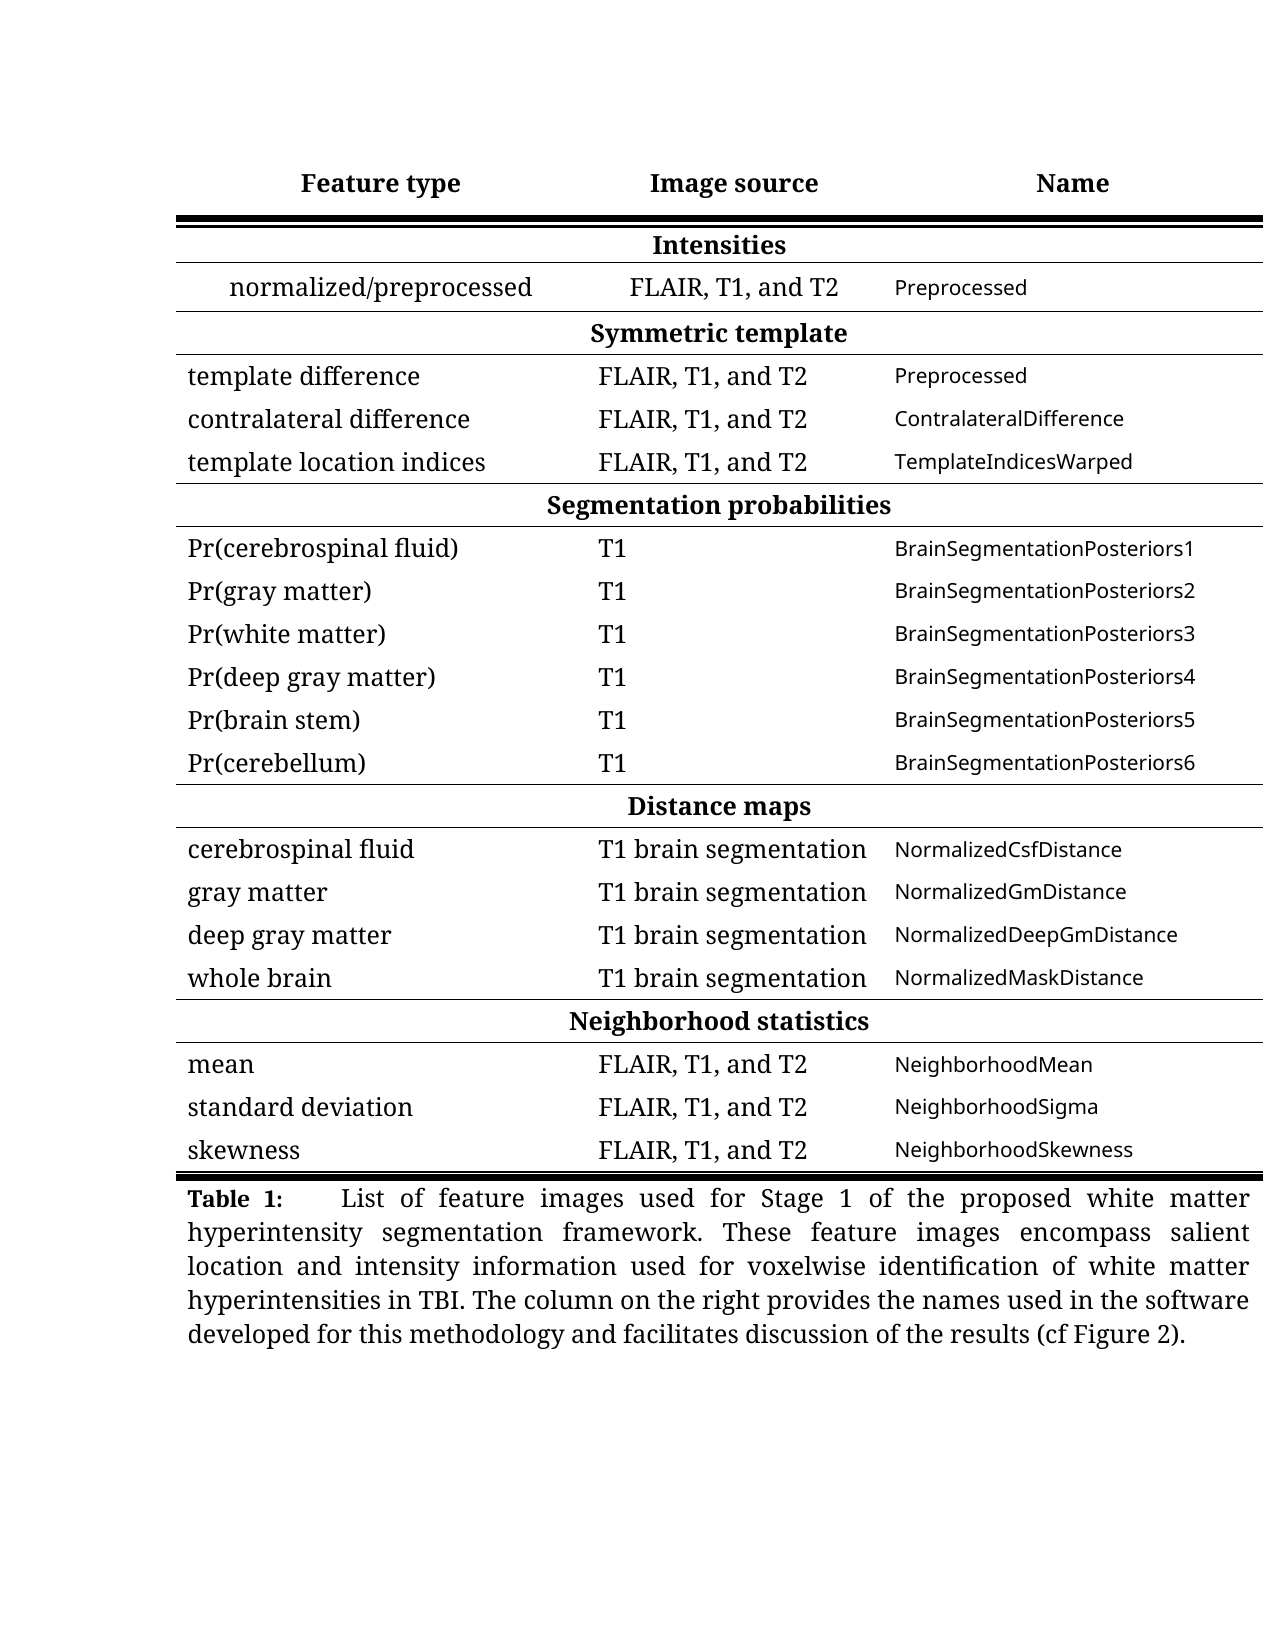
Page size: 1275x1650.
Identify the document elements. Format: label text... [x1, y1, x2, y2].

table_cell gray matter [176, 870, 586, 913]
table_cell NormalizedMaskDistance [883, 956, 1263, 999]
table_cell BrainSegmentationPosteriors3 [883, 612, 1263, 655]
table_cell FLAIR, T1, and T2 [586, 263, 882, 311]
table_cell T1 [586, 569, 882, 612]
table_cell Pr(deep gray matter) [176, 655, 586, 698]
table_cell Intensities [176, 228, 1263, 262]
table_cell standard deviation [176, 1085, 586, 1128]
table_cell deep gray matter [176, 913, 586, 956]
table_cell normalized/preprocessed [176, 263, 586, 311]
table_cell FLAIR, T1, and T2 [586, 1043, 882, 1085]
table_cell T1 [586, 612, 882, 655]
table_cell T1 [586, 655, 882, 698]
table_cell T1 [586, 527, 882, 569]
table_cell FLAIR, T1, and T2 [586, 1085, 882, 1128]
table_header Name [883, 150, 1263, 215]
table_cell Table 1: List of feature images used for Stage 1 of the proposed white matter hyperintensity segmentation framework. These feature images encompass salient location and intensity information used for voxelwise identification of white matter hyperintensities in TBI. The column on the right provides the names used in the software developed for this methodology and facilitates discussion of the results (cf Figure 2). [176, 1181, 1263, 1404]
table_cell T1 [586, 741, 882, 784]
table_cell Preprocessed [883, 263, 1263, 311]
table_cell NeighborhoodMean [883, 1043, 1263, 1085]
table_cell skewness [176, 1128, 586, 1171]
table_cell FLAIR, T1, and T2 [586, 355, 882, 397]
table_cell contralateral difference [176, 397, 586, 440]
table_cell Preprocessed [883, 355, 1263, 397]
table_cell BrainSegmentationPosteriors5 [883, 698, 1263, 741]
table_cell Pr(cerebellum) [176, 741, 586, 784]
table_cell BrainSegmentationPosteriors2 [883, 569, 1263, 612]
table_cell cerebrospinal fluid [176, 828, 586, 870]
table_cell BrainSegmentationPosteriors4 [883, 655, 1263, 698]
table_cell T1 brain segmentation [586, 913, 882, 956]
table_cell T1 [586, 698, 882, 741]
table_cell NormalizedCsfDistance [883, 828, 1263, 870]
table_cell TemplateIndicesWarped [883, 440, 1263, 483]
table_cell Pr(white matter) [176, 612, 586, 655]
table_cell BrainSegmentationPosteriors1 [883, 527, 1263, 569]
table_cell ContralateralDifference [883, 397, 1263, 440]
table_cell FLAIR, T1, and T2 [586, 1128, 882, 1171]
table_cell FLAIR, T1, and T2 [586, 440, 882, 483]
table_cell mean [176, 1043, 586, 1085]
table_cell BrainSegmentationPosteriors6 [883, 741, 1263, 784]
table_cell Pr(gray matter) [176, 569, 586, 612]
table_cell Distance maps [176, 785, 1263, 827]
table_cell Segmentation probabilities [176, 484, 1263, 526]
table_header Image source [586, 150, 882, 215]
table_cell template location indices [176, 440, 586, 483]
table_cell T1 brain segmentation [586, 828, 882, 870]
table_cell template difference [176, 355, 586, 397]
table_cell Pr(brain stem) [176, 698, 586, 741]
table_cell T1 brain segmentation [586, 870, 882, 913]
table_cell Neighborhood statistics [176, 1000, 1263, 1042]
table_cell FLAIR, T1, and T2 [586, 397, 882, 440]
table_cell NeighborhoodSigma [883, 1085, 1263, 1128]
table_cell NormalizedGmDistance [883, 870, 1263, 913]
table_header Feature type [176, 150, 586, 215]
table_cell whole brain [176, 956, 586, 999]
table_cell NormalizedDeepGmDistance [883, 913, 1263, 956]
table_cell NeighborhoodSkewness [883, 1128, 1263, 1171]
table_cell T1 brain segmentation [586, 956, 882, 999]
table_cell Pr(cerebrospinal fluid) [176, 527, 586, 569]
table_cell Symmetric template [176, 312, 1263, 354]
